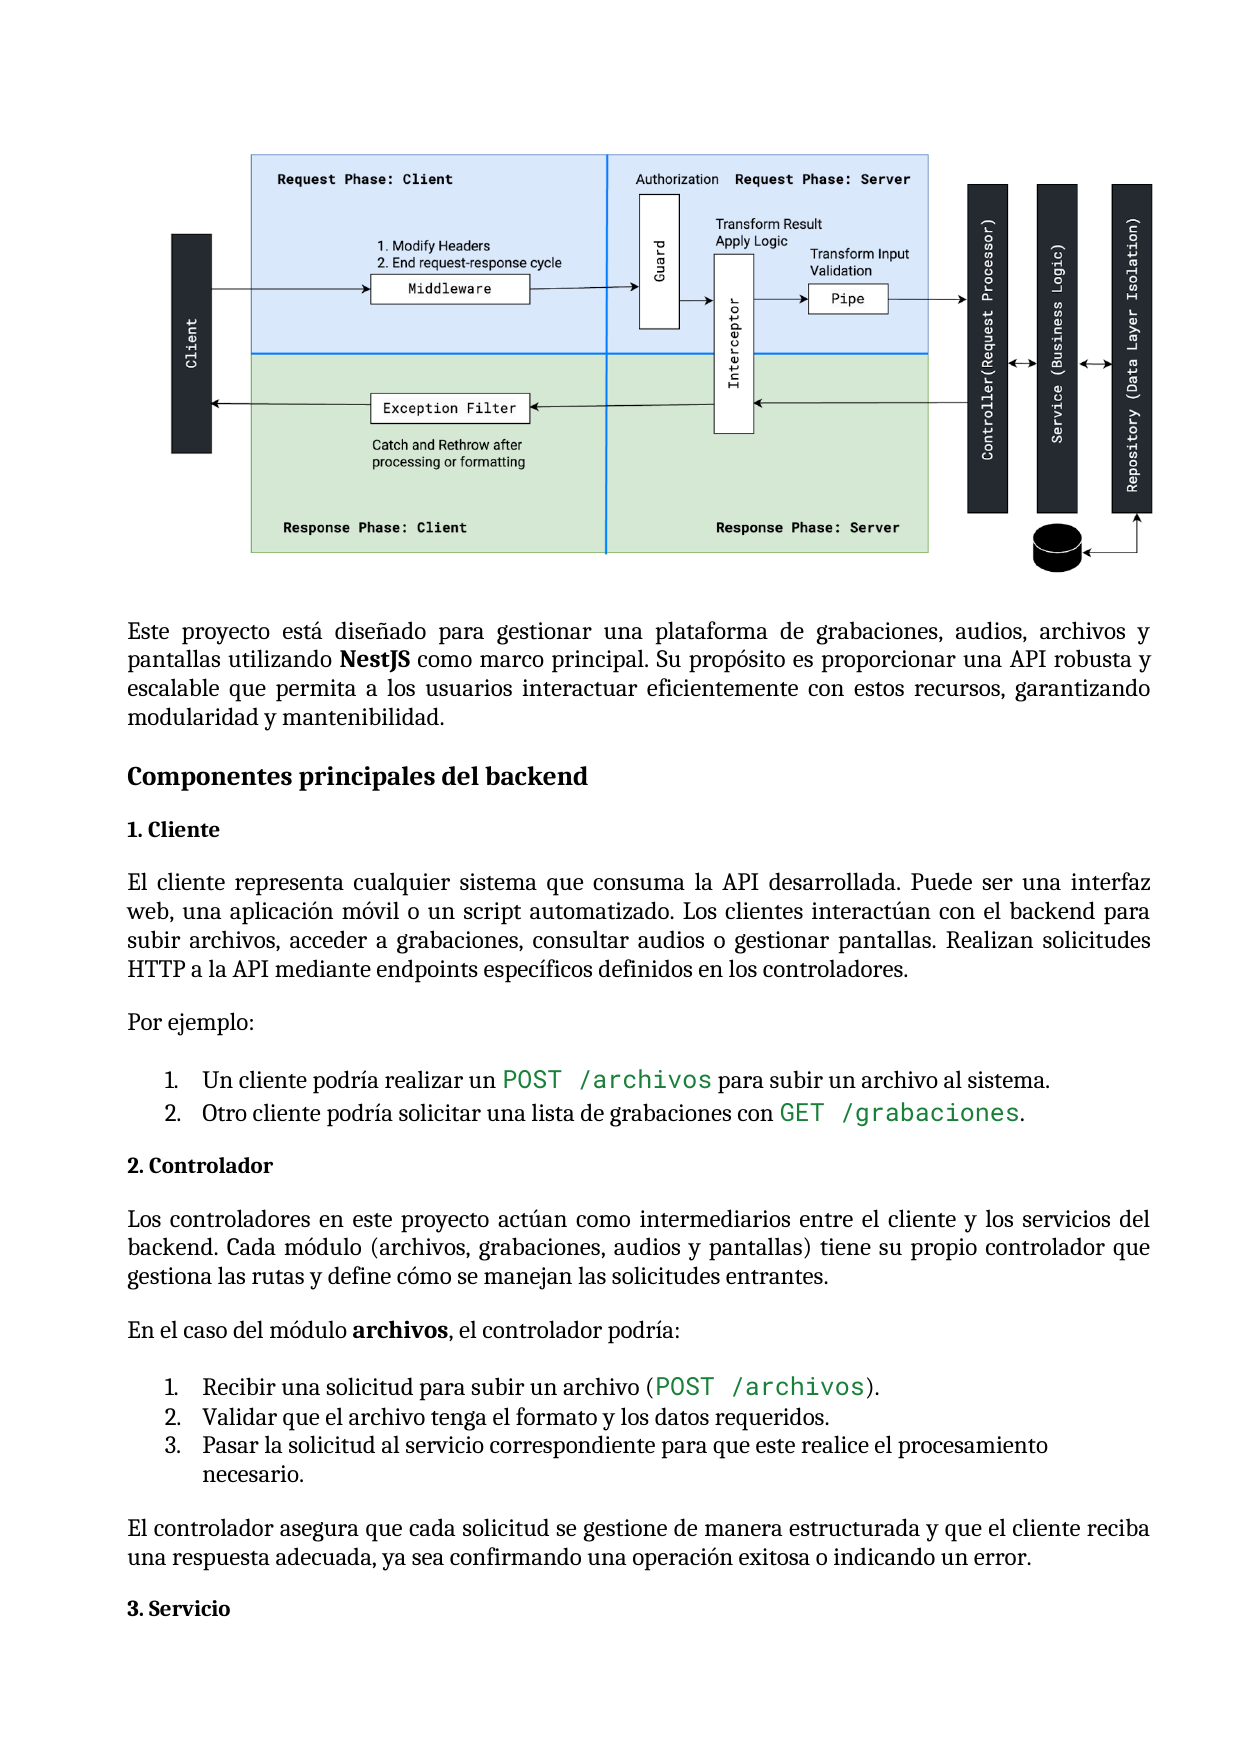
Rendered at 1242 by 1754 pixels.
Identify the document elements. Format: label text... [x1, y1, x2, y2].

text Los controladores en este proyecto actúan como intermediarios entre el cliente y los servicios del backend. Cada módulo (archivos, grabaciones, audios y pantallas) tiene su propio controlador que gestiona las rutas y define cómo se manejan las solicitudes entrantes. [127, 1204, 1152, 1291]
list Recibir una solicitud para subir un archivo (POST /archivos). [164, 1369, 1152, 1402]
subtitle Componentes principales del backend [127, 761, 1141, 792]
list Validar que el archivo tenga el formato y los datos requeridos. [164, 1402, 1152, 1431]
subtitle 1. Cliente [127, 817, 1141, 843]
text En el caso del módulo archivos, el controlador podría: [127, 1316, 1152, 1344]
picture [151, 125, 1176, 592]
text El cliente representa cualquier sistema que consuma la API desarrollada. Puede ser una interfaz web, una aplicación móvil o un script automatizado. Los clientes interactúan con el backend para subir archivos, acceder a grabaciones, consultar audios o gestionar pantallas. Realizan solicitudes HTTP a la API mediante endpoints específicos definidos en los controladores. [127, 868, 1152, 983]
list Otro cliente podría solicitar una lista de grabaciones con GET /grabaciones. [164, 1095, 1152, 1128]
list Un cliente podría realizar un POST /archivos para subir un archivo al sistema. [164, 1062, 1152, 1095]
subtitle 2. Controlador [127, 1153, 1141, 1179]
text Este proyecto está diseñado para gestionar una plataforma de grabaciones, audios, archivos y pantallas utilizando NestJS como marco principal. Su propósito es proporcionar una API robusta y escalable que permita a los usuarios interactuar eficientemente con estos recursos, garantizando modularidad y mantenibilidad. [127, 617, 1152, 732]
subtitle 3. Servicio [127, 1596, 1141, 1623]
list Pasar la solicitud al servicio correspondiente para que este realice el procesamiento necesario. [164, 1431, 1152, 1489]
text Por ejemplo: [127, 1008, 1152, 1037]
text El controlador asegura que cada solicitud se gestione de manera estructurada y que el cliente reciba una respuesta adecuada, ya sea confirmando una operación exitosa o indicando un error. [127, 1514, 1152, 1571]
